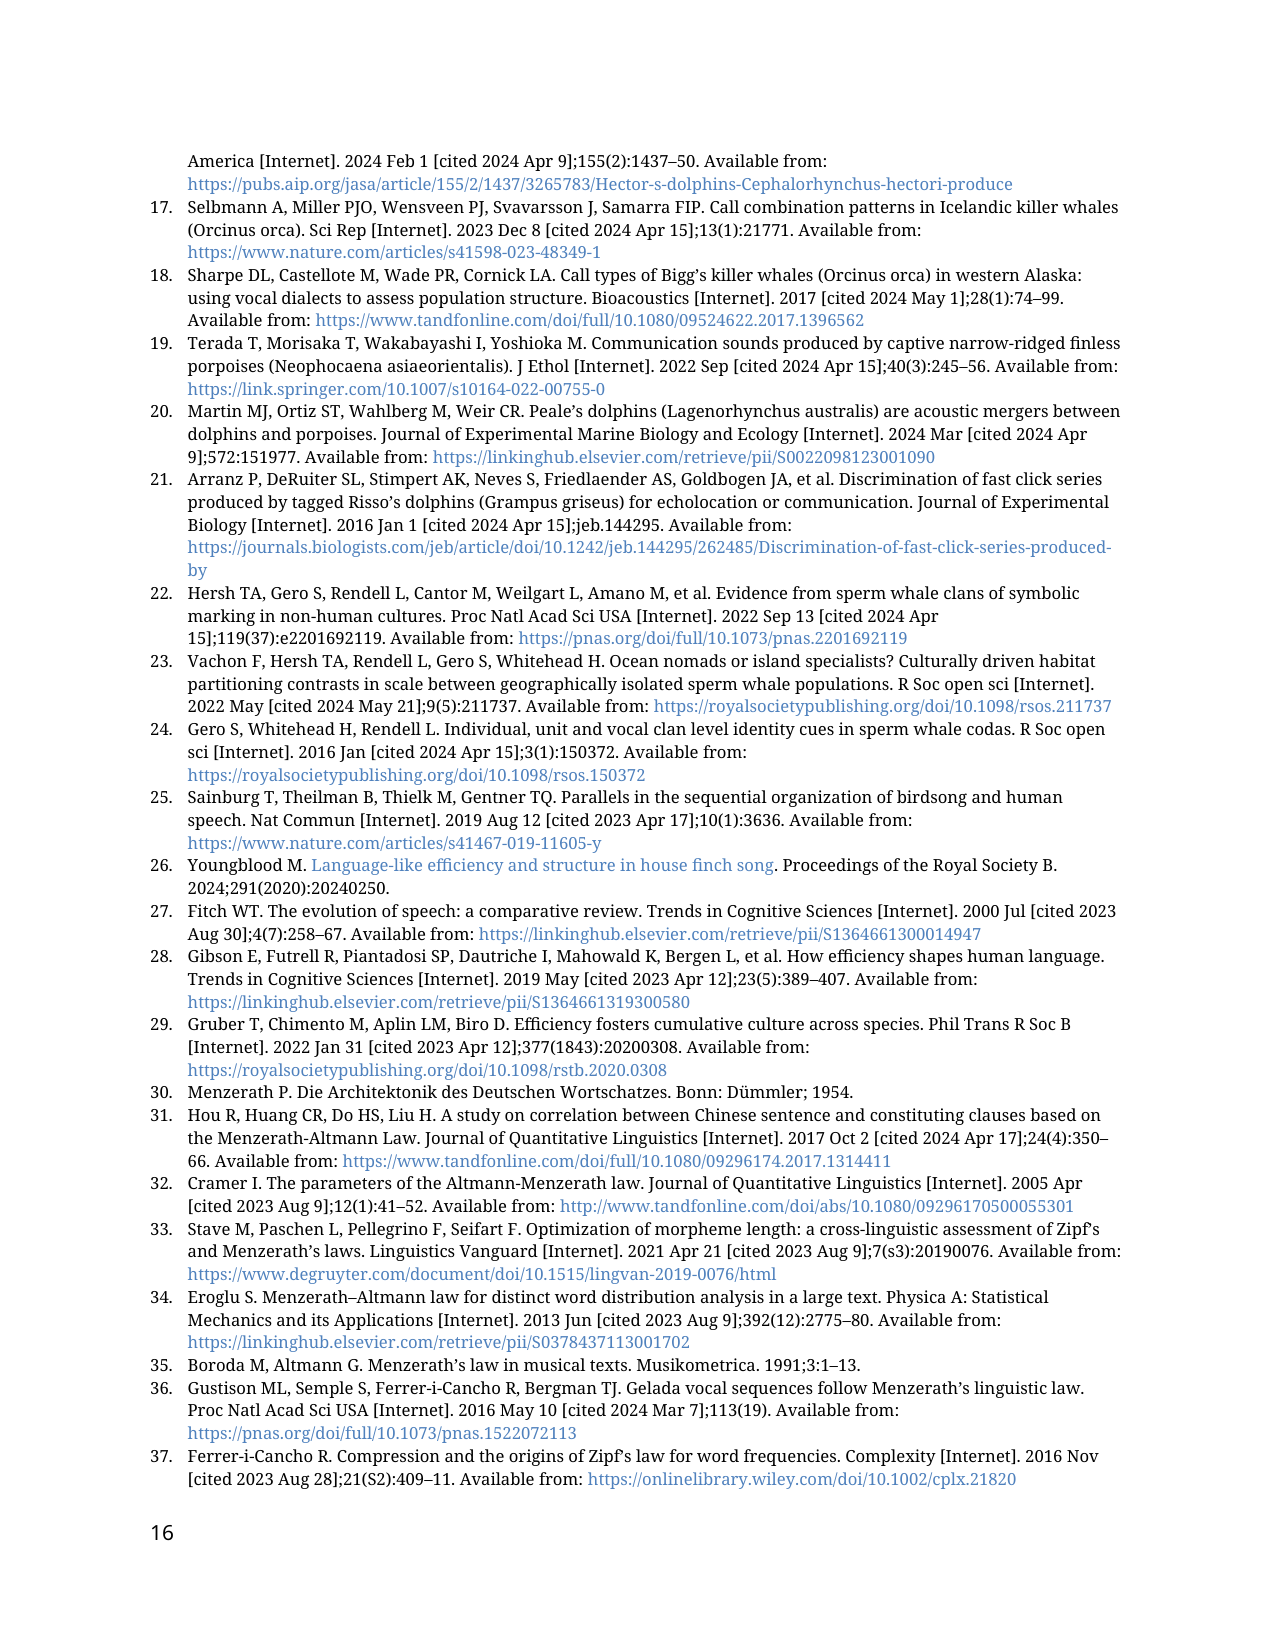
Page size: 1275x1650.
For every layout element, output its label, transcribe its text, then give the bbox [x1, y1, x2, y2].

text 17. Selbmann A, Miller PJO, Wensveen PJ, Svavarsson J, Samarra FIP. Call combination patterns in Icelandic killer whales (Orcinus orca). Sci Rep [Internet]. 2023 Dec 8 [cited 2024 Apr 15];13(1):21771. Available from: https://www.nature.com/articles/s41598-023-48349-1 [150, 195, 1125, 263]
text 19. Terada T, Morisaka T, Wakabayashi I, Yoshioka M. Communication sounds produced by captive narrow-ridged finless porpoises (Neophocaena asiaeorientalis). J Ethol [Internet]. 2022 Sep [cited 2024 Apr 15];40(3):245–56. Available from: https://link.springer.com/10.1007/s10164-022-00755-0 [150, 332, 1125, 400]
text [150, 150, 1125, 195]
text 36. Gustison ML, Semple S, Ferrer-i-Cancho R, Bergman TJ. Gelada vocal sequences follow Menzerath’s linguistic law. Proc Natl Acad Sci USA [Internet]. 2016 May 10 [cited 2024 Mar 7];113(19). Available from: https://pnas.org/doi/full/10.1073/pnas.1522072113 [150, 1376, 1125, 1444]
text 23. Vachon F, Hersh TA, Rendell L, Gero S, Whitehead H. Ocean nomads or island specialists? Culturally driven habitat partitioning contrasts in scale between geographically isolated sperm whale populations. R Soc open sci [Internet]. 2022 May [cited 2024 May 21];9(5):211737. Available from: https://royalsocietypublishing.org/doi/10.1098/rsos.211737 [150, 649, 1125, 718]
text 33. Stave M, Paschen L, Pellegrino F, Seifart F. Optimization of morpheme length: a cross-linguistic assessment of Zipf’s and Menzerath’s laws. Linguistics Vanguard [Internet]. 2021 Apr 21 [cited 2023 Aug 9];7(s3):20190076. Available from: https://www.degruyter.com/document/doi/10.1515/lingvan-2019-0076/html [150, 1217, 1125, 1285]
text 24. Gero S, Whitehead H, Rendell L. Individual, unit and vocal clan level identity cues in sperm whale codas. R Soc open sci [Internet]. 2016 Jan [cited 2024 Apr 15];3(1):150372. Available from: https://royalsocietypublishing.org/doi/10.1098/rsos.150372 [150, 718, 1125, 786]
text 34. Eroglu S. Menzerath–Altmann law for distinct word distribution analysis in a large text. Physica A: Statistical Mechanics and its Applications [Internet]. 2013 Jun [cited 2023 Aug 9];392(12):2775–80. Available from: https://linkinghub.elsevier.com/retrieve/pii/S0378437113001702 [150, 1285, 1125, 1353]
text 31. Hou R, Huang CR, Do HS, Liu H. A study on correlation between Chinese sentence and constituting clauses based on the Menzerath-Altmann Law. Journal of Quantitative Linguistics [Internet]. 2017 Oct 2 [cited 2024 Apr 17];24(4):350–66. Available from: https://www.tandfonline.com/doi/full/10.1080/09296174.2017.1314411 [150, 1104, 1125, 1172]
text 29. Gruber T, Chimento M, Aplin LM, Biro D. Efficiency fosters cumulative culture across species. Phil Trans R Soc B [Internet]. 2022 Jan 31 [cited 2023 Apr 12];377(1843):20200308. Available from: https://royalsocietypublishing.org/doi/10.1098/rstb.2020.0308 [150, 1013, 1125, 1081]
text 35. Boroda M, Altmann G. Menzerath’s law in musical texts. Musikometrica. 1991;3:1–13. [150, 1353, 1125, 1376]
text 18. Sharpe DL, Castellote M, Wade PR, Cornick LA. Call types of Bigg’s killer whales (Orcinus orca) in western Alaska: using vocal dialects to assess population structure. Bioacoustics [Internet]. 2017 [cited 2024 May 1];28(1):74–99. Available from: https://www.tandfonline.com/doi/full/10.1080/09524622.2017.1396562 [150, 263, 1125, 332]
text 25. Sainburg T, Theilman B, Thielk M, Gentner TQ. Parallels in the sequential organization of birdsong and human speech. Nat Commun [Internet]. 2019 Aug 12 [cited 2023 Apr 17];10(1):3636. Available from: https://www.nature.com/articles/s41467-019-11605-y [150, 786, 1125, 854]
text 20. Martin MJ, Ortiz ST, Wahlberg M, Weir CR. Peale’s dolphins (Lagenorhynchus australis) are acoustic mergers between dolphins and porpoises. Journal of Experimental Marine Biology and Ecology [Internet]. 2024 Mar [cited 2024 Apr 9];572:151977. Available from: https://linkinghub.elsevier.com/retrieve/pii/S0022098123001090 [150, 400, 1125, 468]
text 37. Ferrer-i-Cancho R. Compression and the origins of Zipf’s law for word frequencies. Complexity [Internet]. 2016 Nov [cited 2023 Aug 28];21(S2):409–11. Available from: https://onlinelibrary.wiley.com/doi/10.1002/cplx.21820 [150, 1444, 1125, 1490]
text 32. Cramer I. The parameters of the Altmann-Menzerath law. Journal of Quantitative Linguistics [Internet]. 2005 Apr [cited 2023 Aug 9];12(1):41–52. Available from: http://www.tandfonline.com/doi/abs/10.1080/09296170500055301 [150, 1172, 1125, 1217]
text 27. Fitch WT. The evolution of speech: a comparative review. Trends in Cognitive Sciences [Internet]. 2000 Jul [cited 2023 Aug 30];4(7):258–67. Available from: https://linkinghub.elsevier.com/retrieve/pii/S1364661300014947 [150, 899, 1125, 945]
text 30. Menzerath P. Die Architektonik des Deutschen Wortschatzes. Bonn: Dümmler; 1954. [150, 1081, 1125, 1104]
text 21. Arranz P, DeRuiter SL, Stimpert AK, Neves S, Friedlaender AS, Goldbogen JA, et al. Discrimination of fast click series produced by tagged Risso’s dolphins (Grampus griseus) for echolocation or communication. Journal of Experimental Biology [Internet]. 2016 Jan 1 [cited 2024 Apr 15];jeb.144295. Available from: https://journals.biologists.com/jeb/article/doi/10.1242/jeb.144295/262485/Discrimination-of-fast-click-series-produced-by [150, 468, 1125, 581]
text 28. Gibson E, Futrell R, Piantadosi SP, Dautriche I, Mahowald K, Bergen L, et al. How efficiency shapes human language. Trends in Cognitive Sciences [Internet]. 2019 May [cited 2023 Apr 12];23(5):389–407. Available from: https://linkinghub.elsevier.com/retrieve/pii/S1364661319300580 [150, 945, 1125, 1013]
text 26. Youngblood M. Language-like efficiency and structure in house finch song. Proceedings of the Royal Society B. 2024;291(2020):20240250. [150, 854, 1125, 899]
text 22. Hersh TA, Gero S, Rendell L, Cantor M, Weilgart L, Amano M, et al. Evidence from sperm whale clans of symbolic marking in non-human cultures. Proc Natl Acad Sci USA [Internet]. 2022 Sep 13 [cited 2024 Apr 15];119(37):e2201692119. Available from: https://pnas.org/doi/full/10.1073/pnas.2201692119 [150, 581, 1125, 649]
